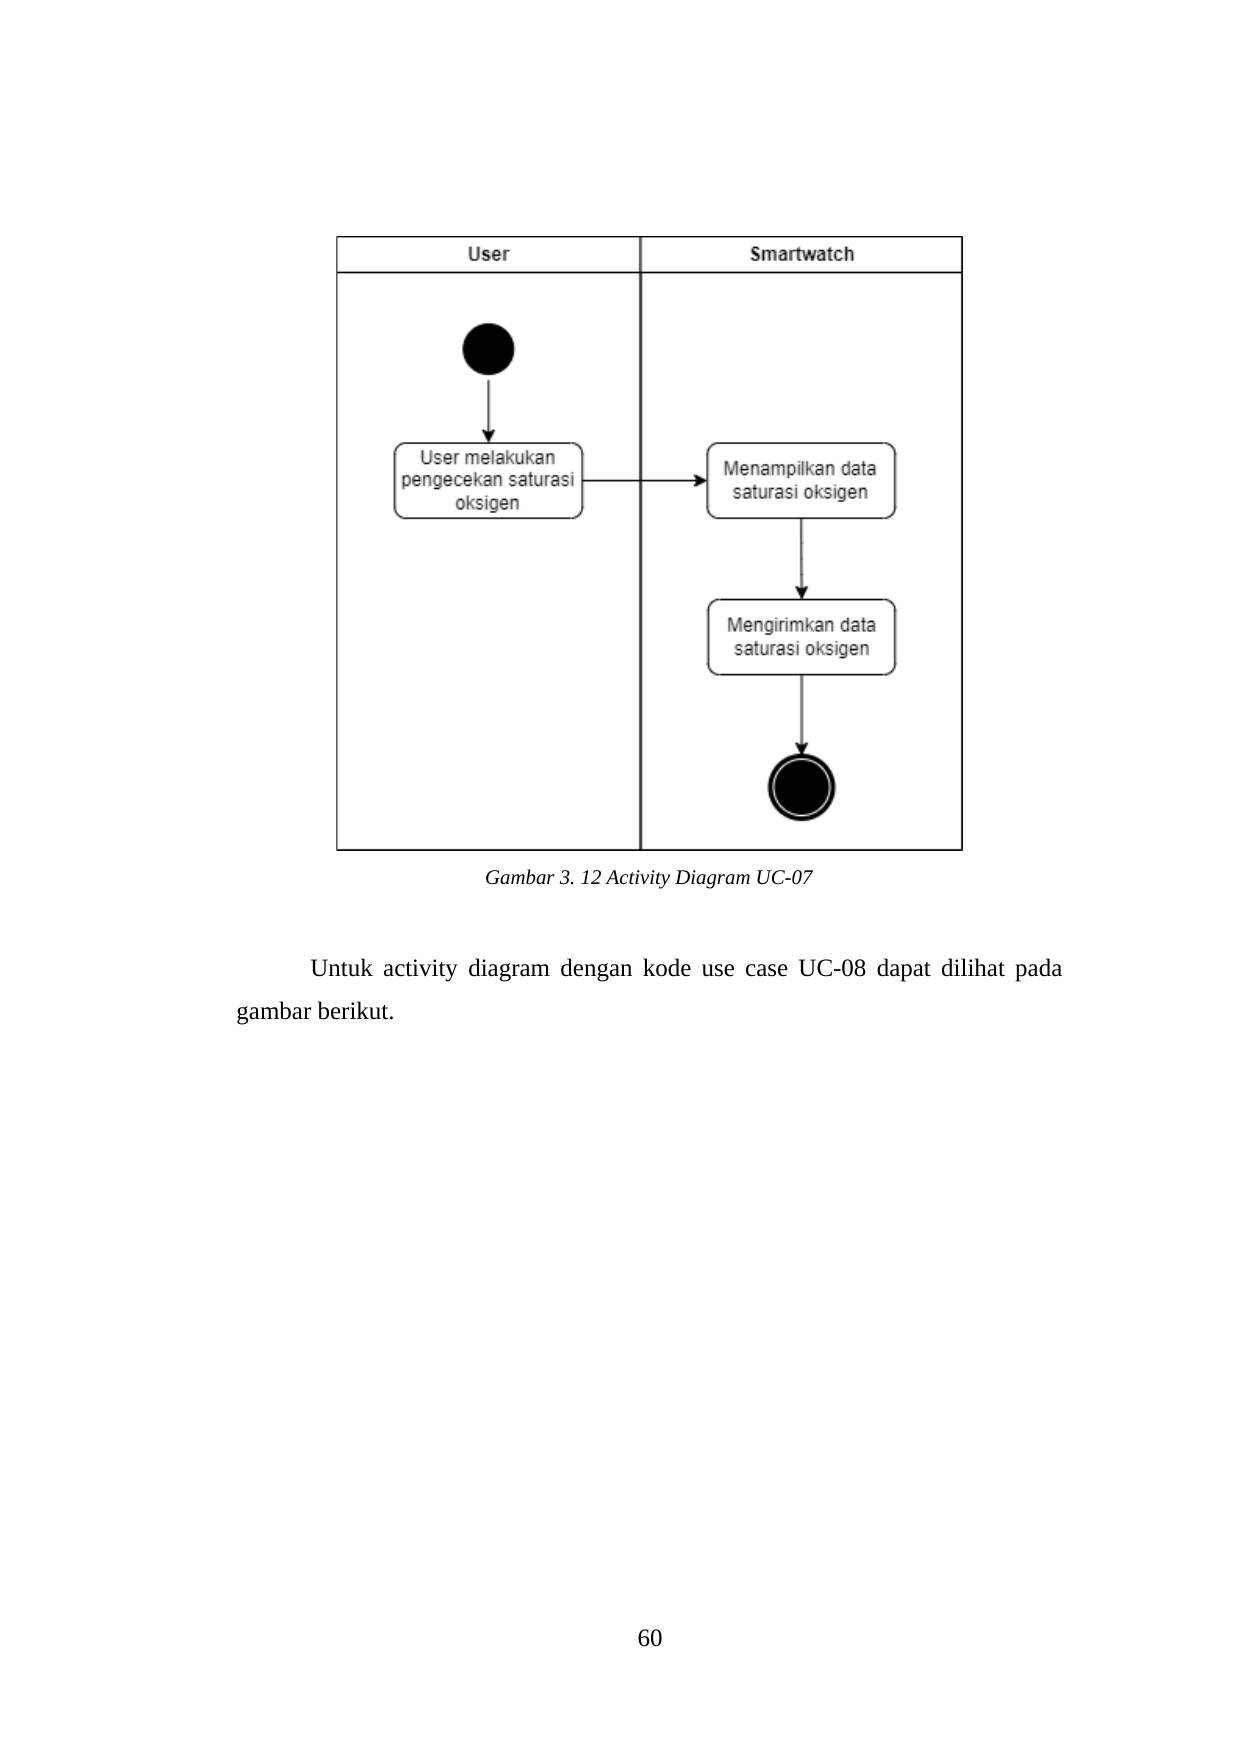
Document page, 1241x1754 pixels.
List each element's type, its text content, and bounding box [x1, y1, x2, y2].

text Untuk activity diagram dengan kode use case UC-08 dapat dilihat pada gambar berikut. [236, 953, 1063, 1024]
text Gambar 3. 12 Activity Diagram UC-07 [236, 865, 1063, 889]
picture [336, 236, 963, 851]
